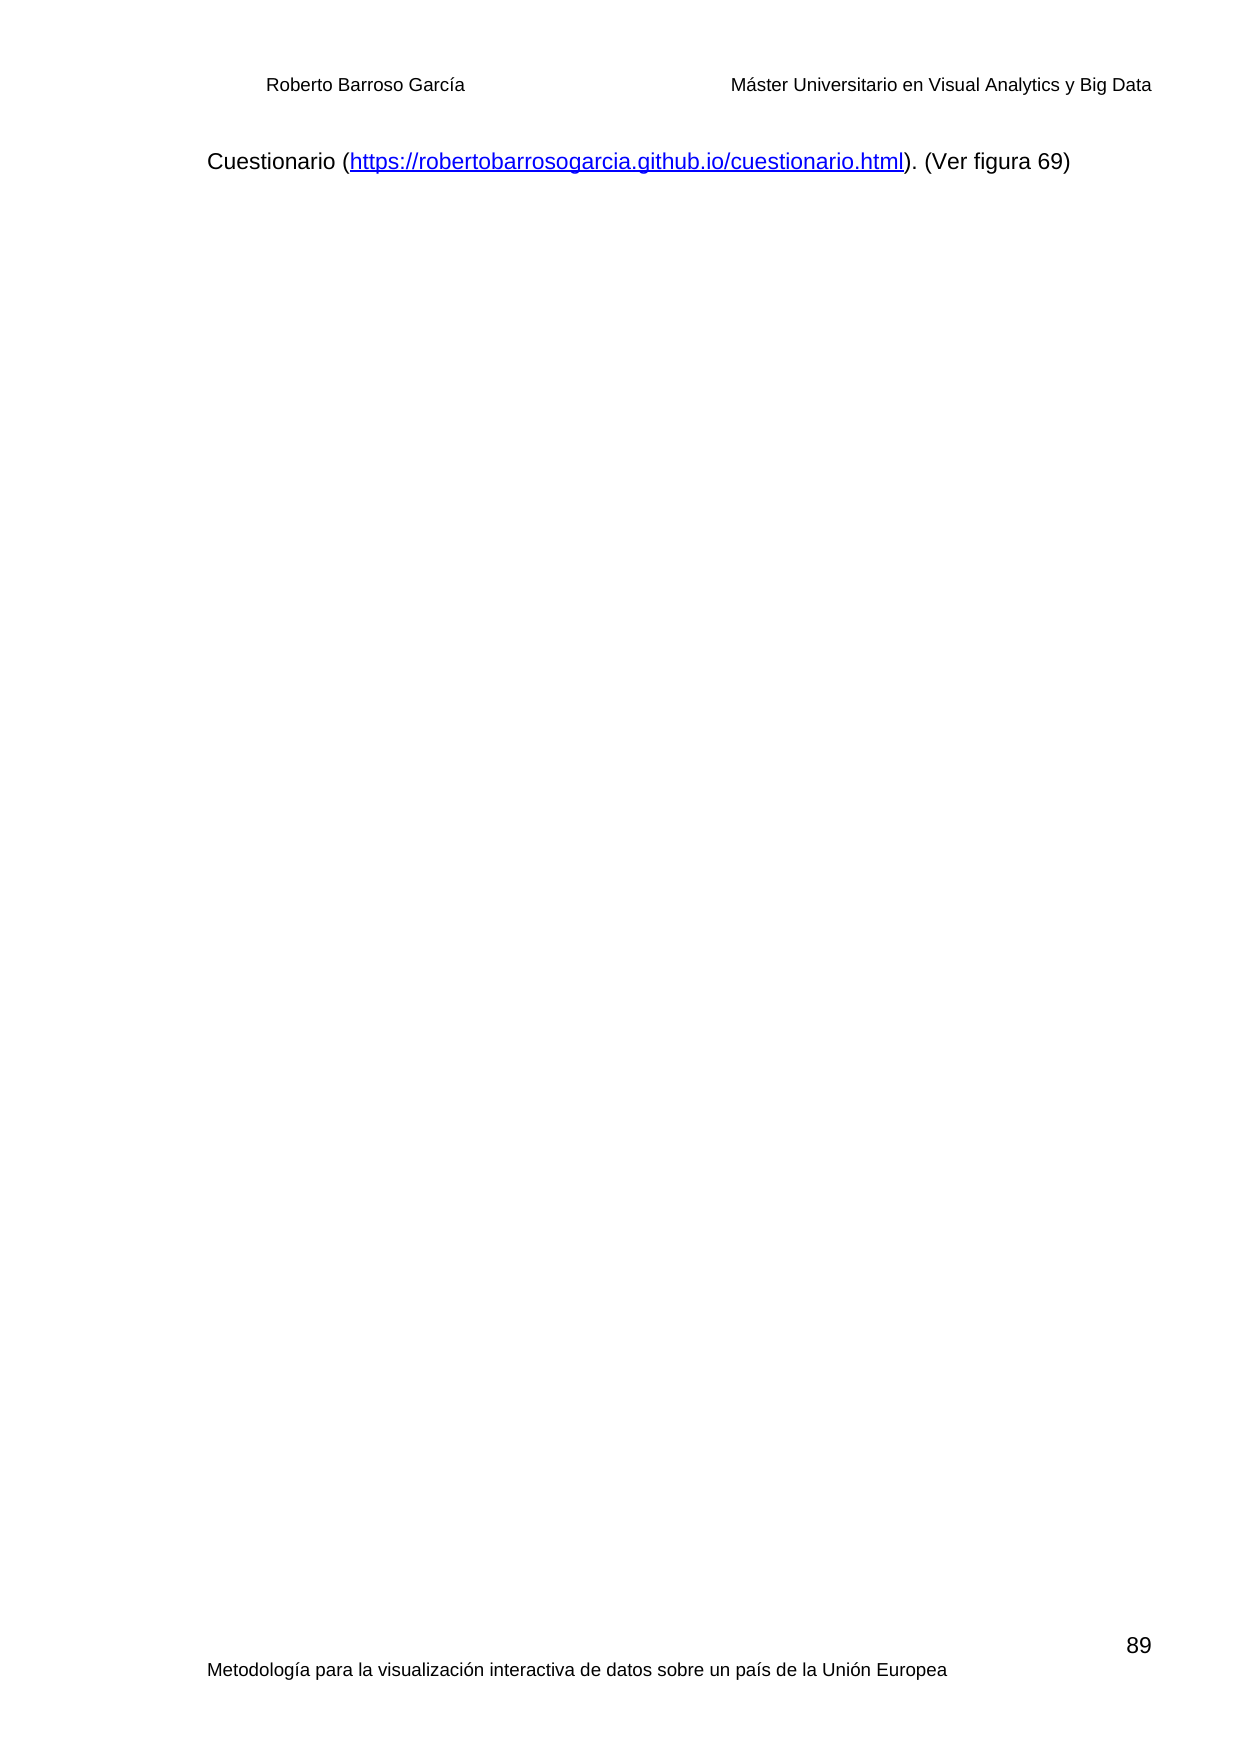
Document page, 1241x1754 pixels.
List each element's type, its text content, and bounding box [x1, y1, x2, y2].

text Cuestionario (https://robertobarrosogarcia.github.io/cuestionario.html). (Ver figura 69) [207, 148, 1152, 174]
